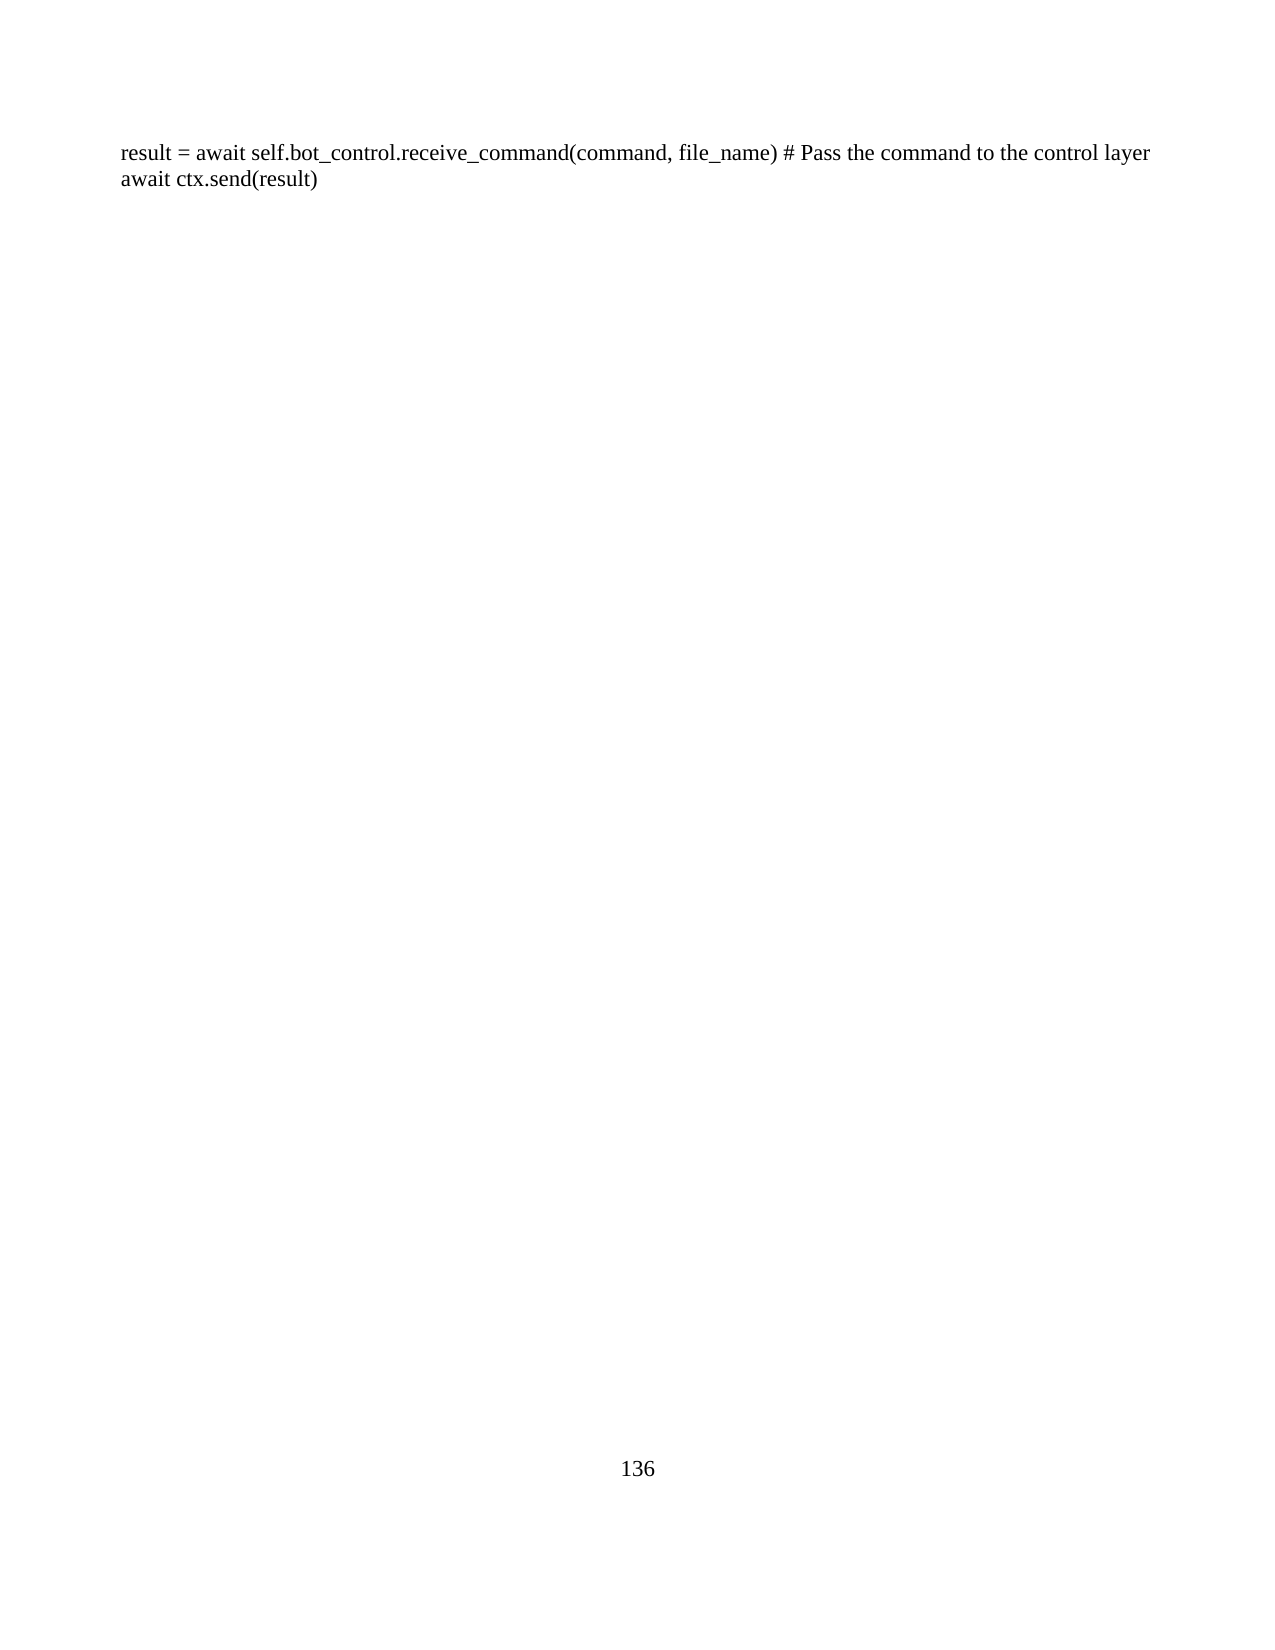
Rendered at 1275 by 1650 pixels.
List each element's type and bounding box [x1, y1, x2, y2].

text [75, 112, 1200, 244]
